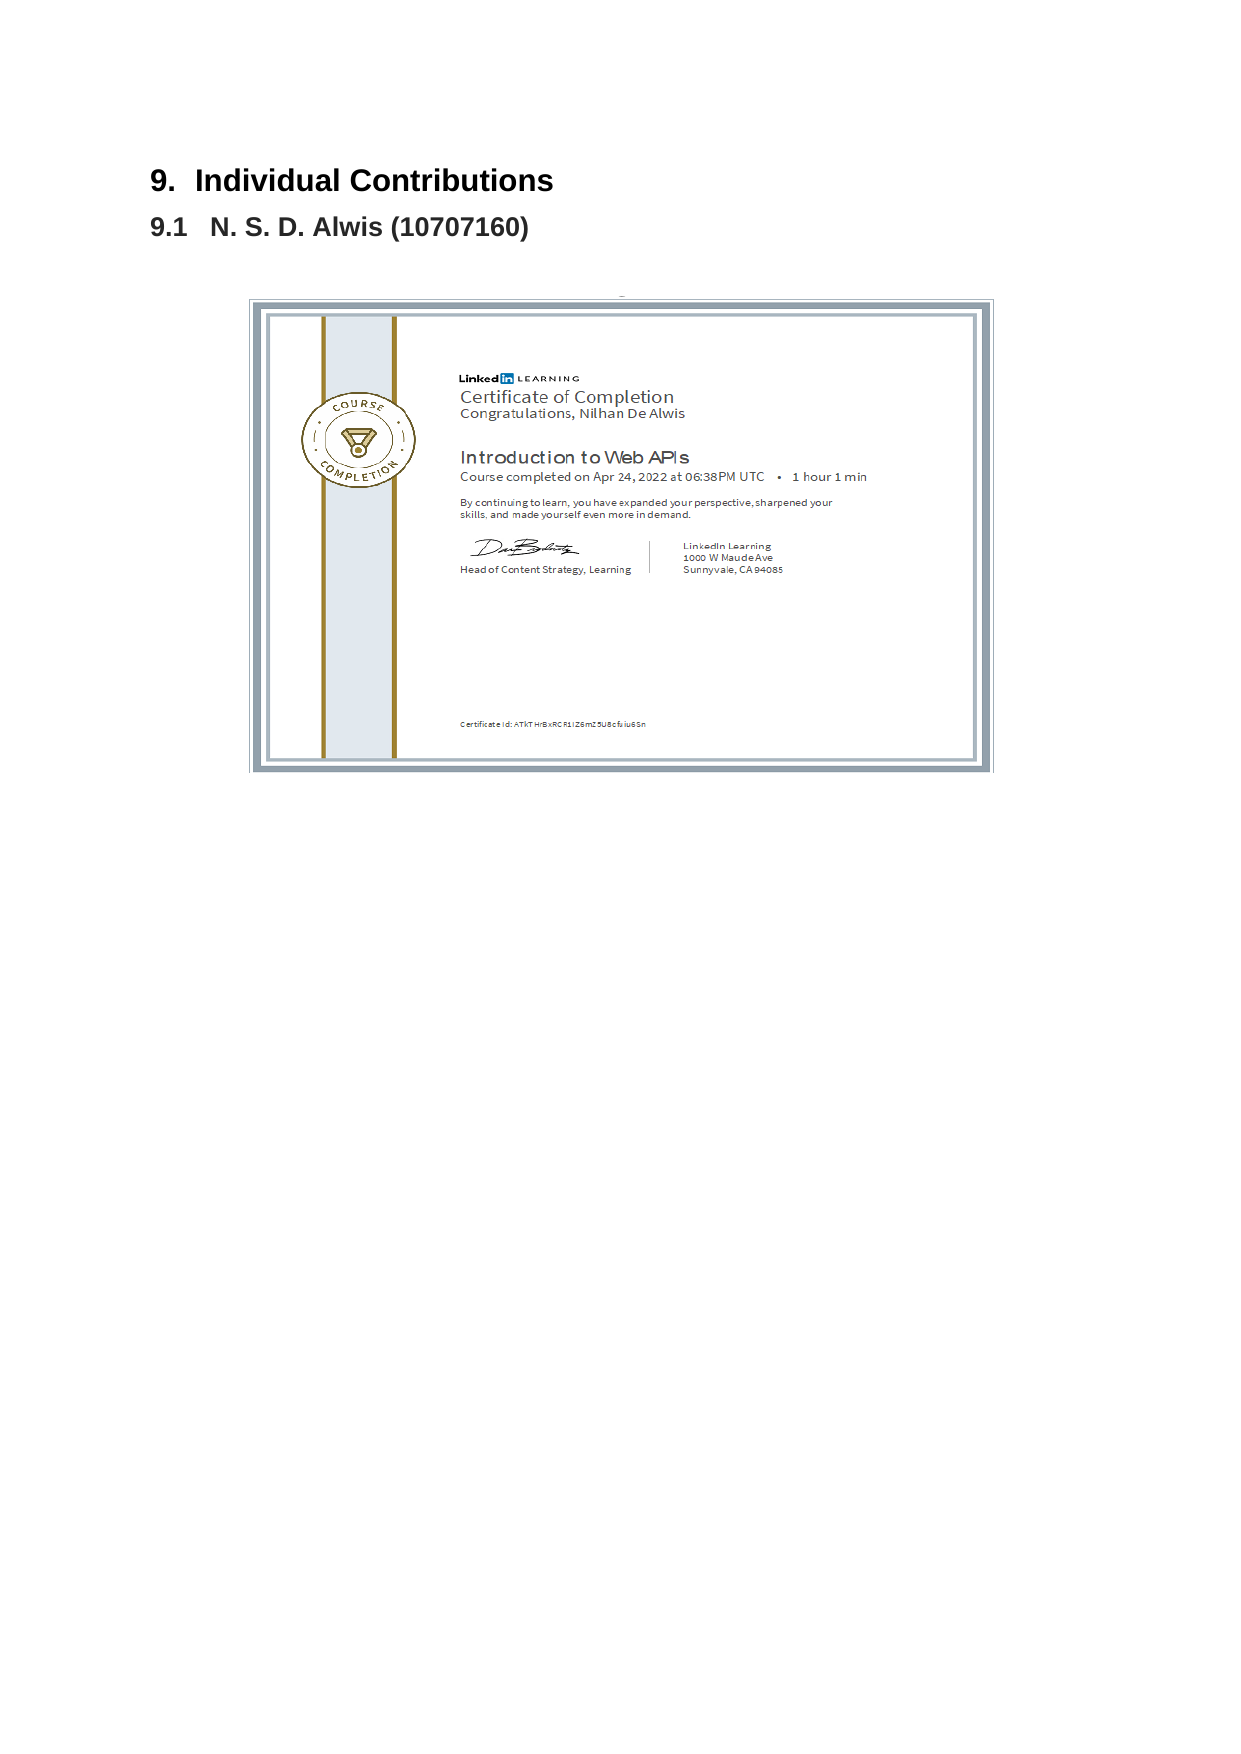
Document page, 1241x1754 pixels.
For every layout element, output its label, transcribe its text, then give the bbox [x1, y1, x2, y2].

picture [245, 296, 995, 773]
subtitle N. S. D. Alwis (10707160) [150, 211, 1090, 242]
subtitle Individual Contributions [150, 162, 1090, 198]
